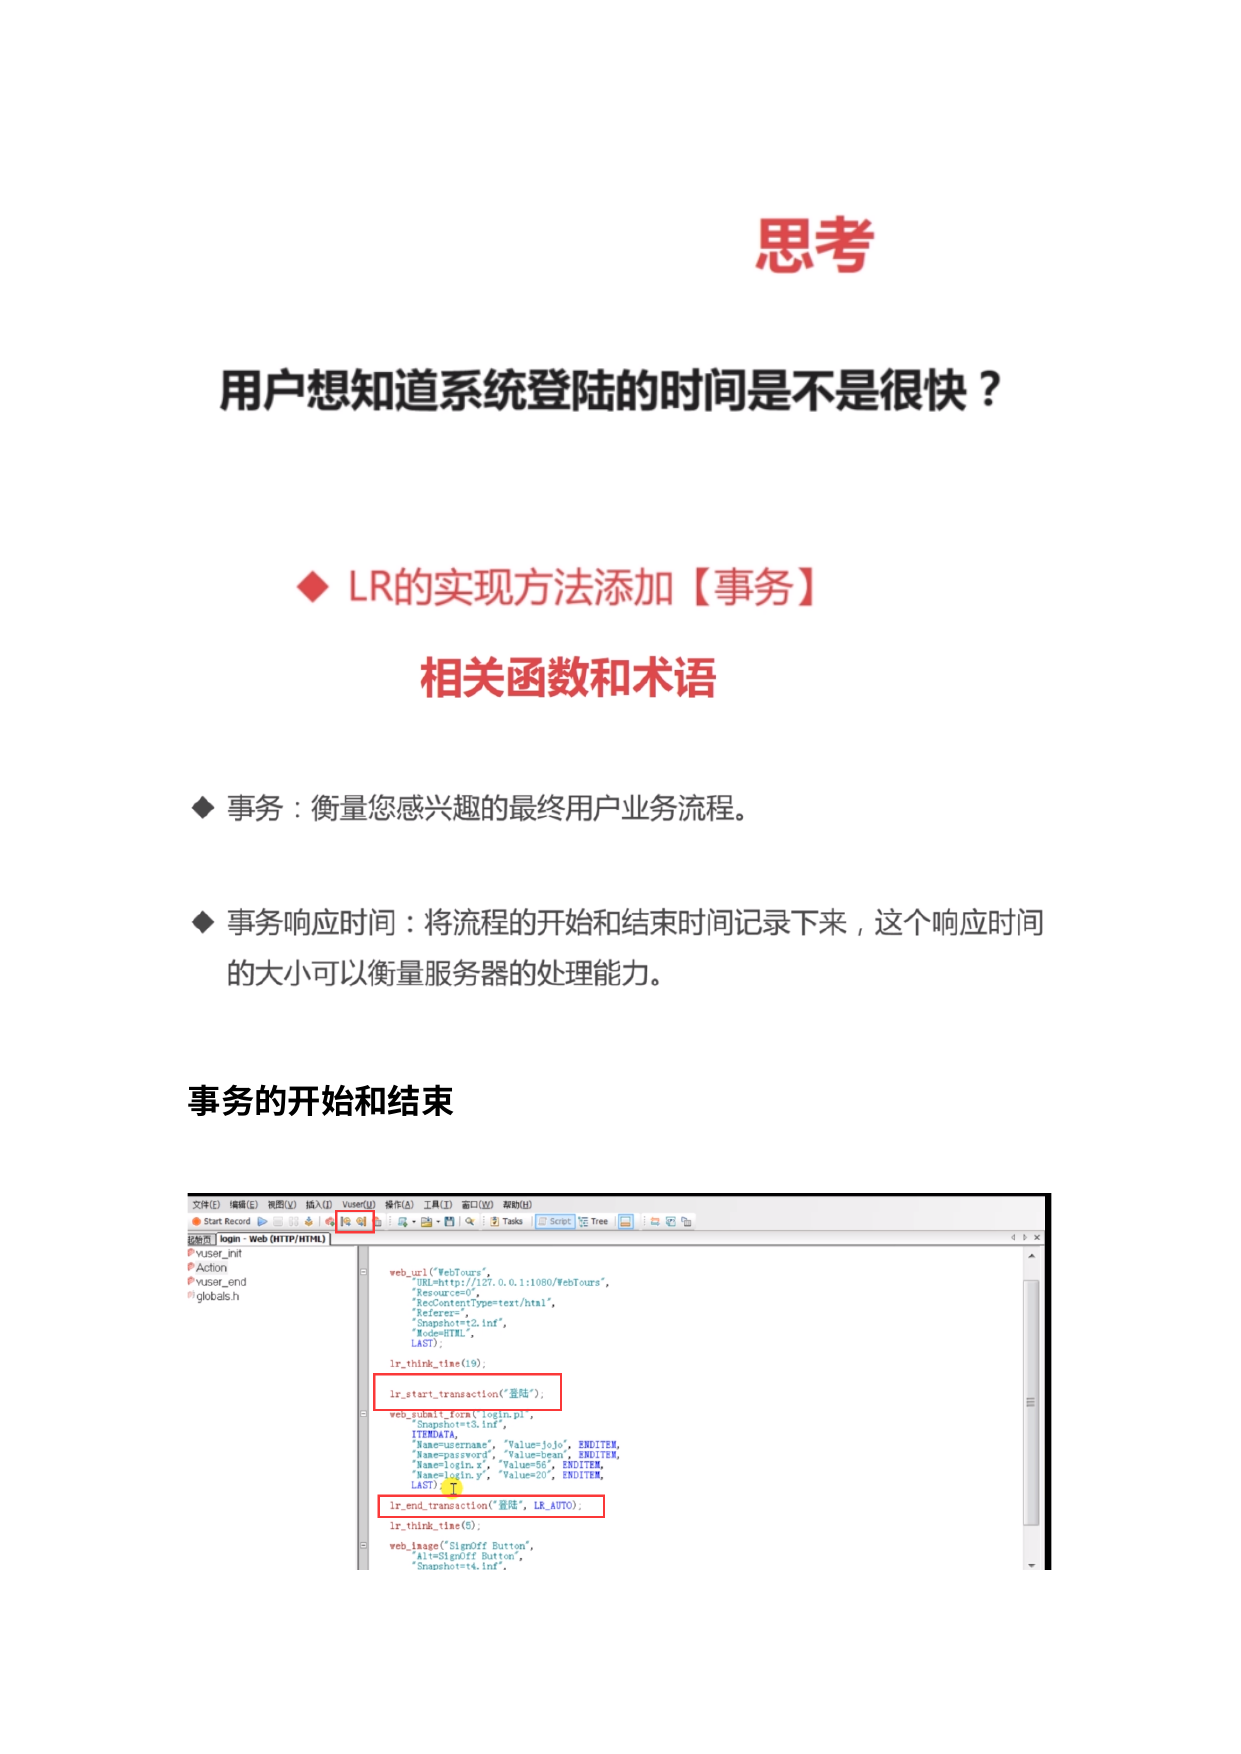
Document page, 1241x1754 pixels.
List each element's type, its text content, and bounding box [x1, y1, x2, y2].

picture [187, 649, 1053, 1026]
subtitle 事务的开始和结束 [187, 1067, 1053, 1132]
picture [187, 1193, 1052, 1570]
picture [187, 162, 1053, 644]
